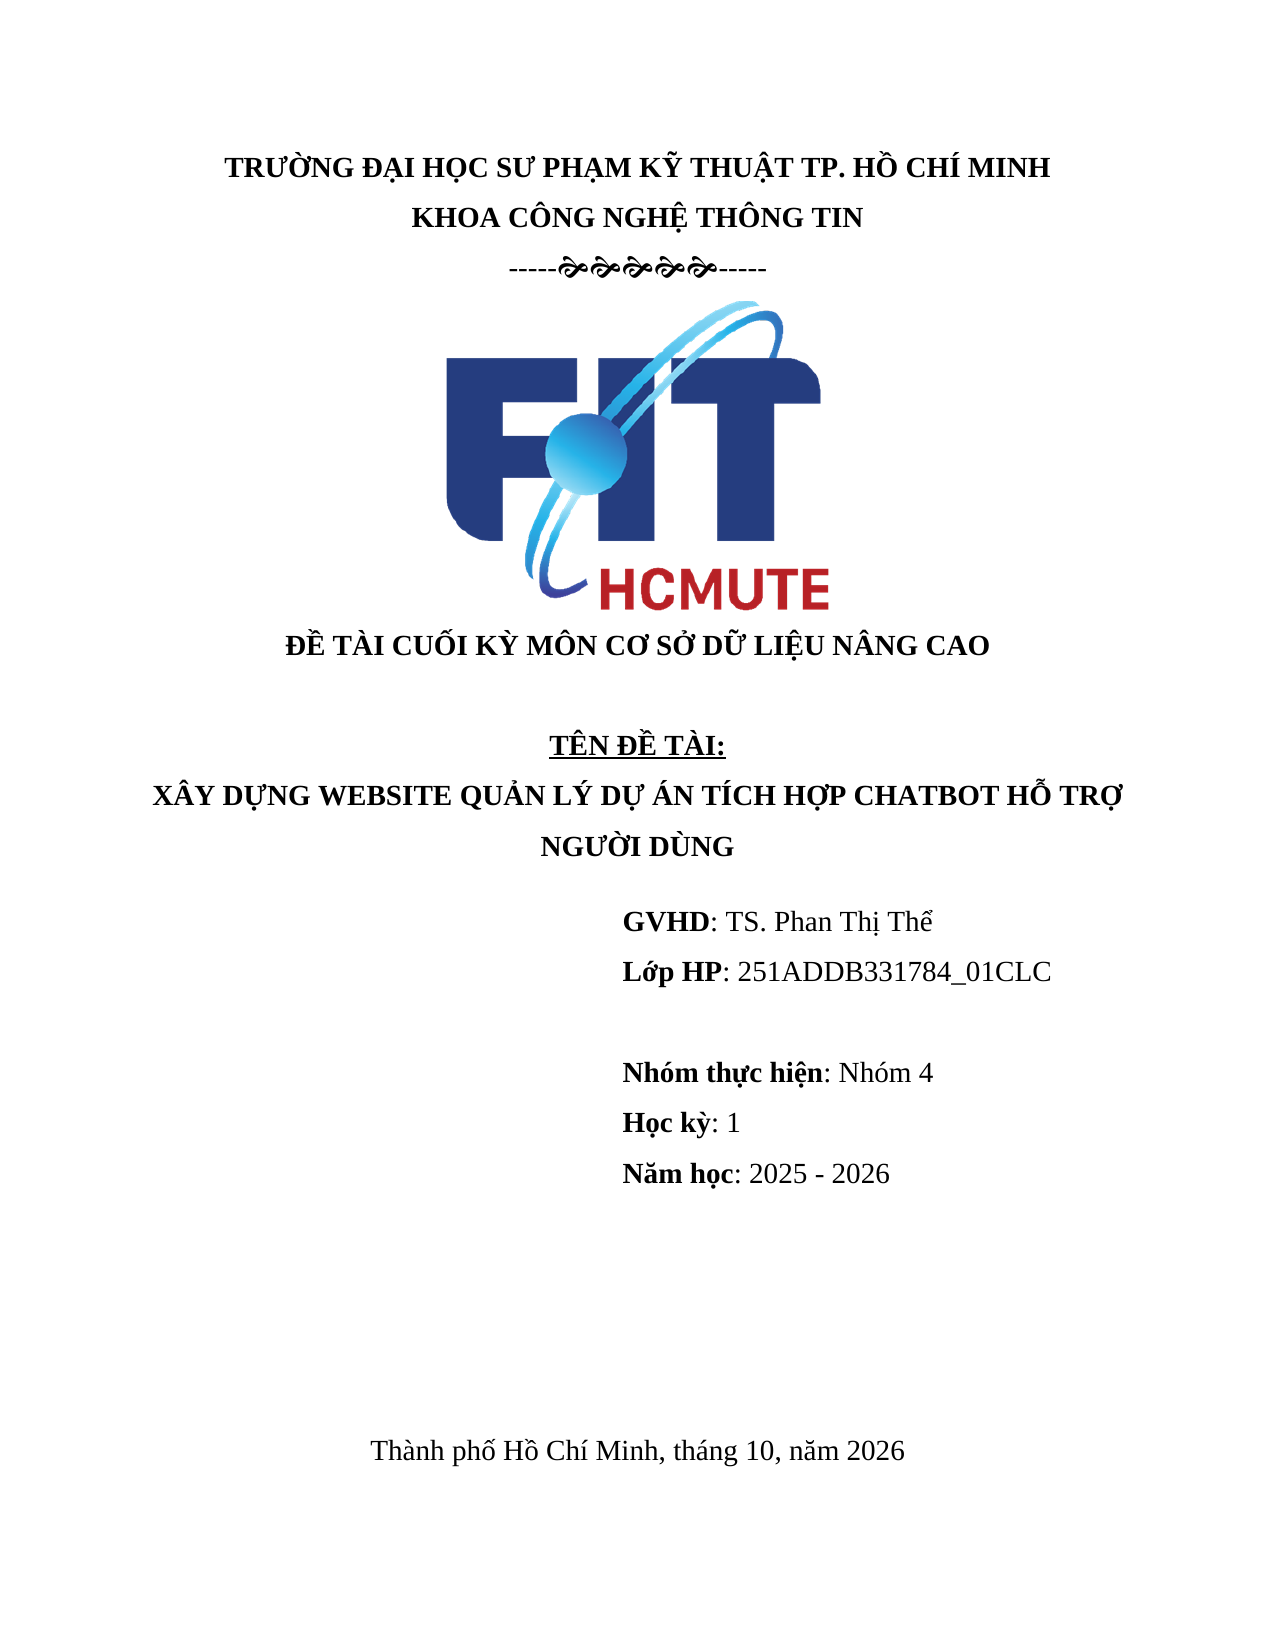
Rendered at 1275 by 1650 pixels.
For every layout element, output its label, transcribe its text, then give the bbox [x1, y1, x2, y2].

text Học kỳ: 1 [150, 1105, 1125, 1139]
text Lớp HP: 251ADDB331784_01CLC [150, 954, 1125, 1038]
text XÂY DỰNG WEBSITE QUẢN LÝ DỰ ÁN TÍCH HỢP CHATBOT HỖ TRỢ NGƯỜI DÙNG [150, 778, 1125, 862]
text GVHD: TS. Phan Thị Thể [150, 904, 1125, 938]
text Thành phố Hồ Chí Minh, tháng 10, năm 2026 [150, 1433, 1125, 1466]
text Năm học: 2025 - 2026 [150, 1156, 1125, 1189]
text KHOA CÔNG NGHỆ THÔNG TIN [150, 200, 1125, 234]
text TRƯỜNG ĐẠI HỌC SƯ PHẠM KỸ THUẬT TP. HỒ CHÍ MINH [150, 150, 1125, 183]
text ĐỀ TÀI CUỐI KỲ MÔN CƠ SỞ DỮ LIỆU NÂNG CAO [150, 628, 1125, 661]
text TÊN ĐỀ TÀI: [150, 728, 1125, 762]
text Nhóm thực hiện: Nhóm 4 [150, 1055, 1125, 1089]
picture [446, 301, 829, 614]
text -----🙞🙞🙞🙞🙞----- [150, 251, 1125, 284]
